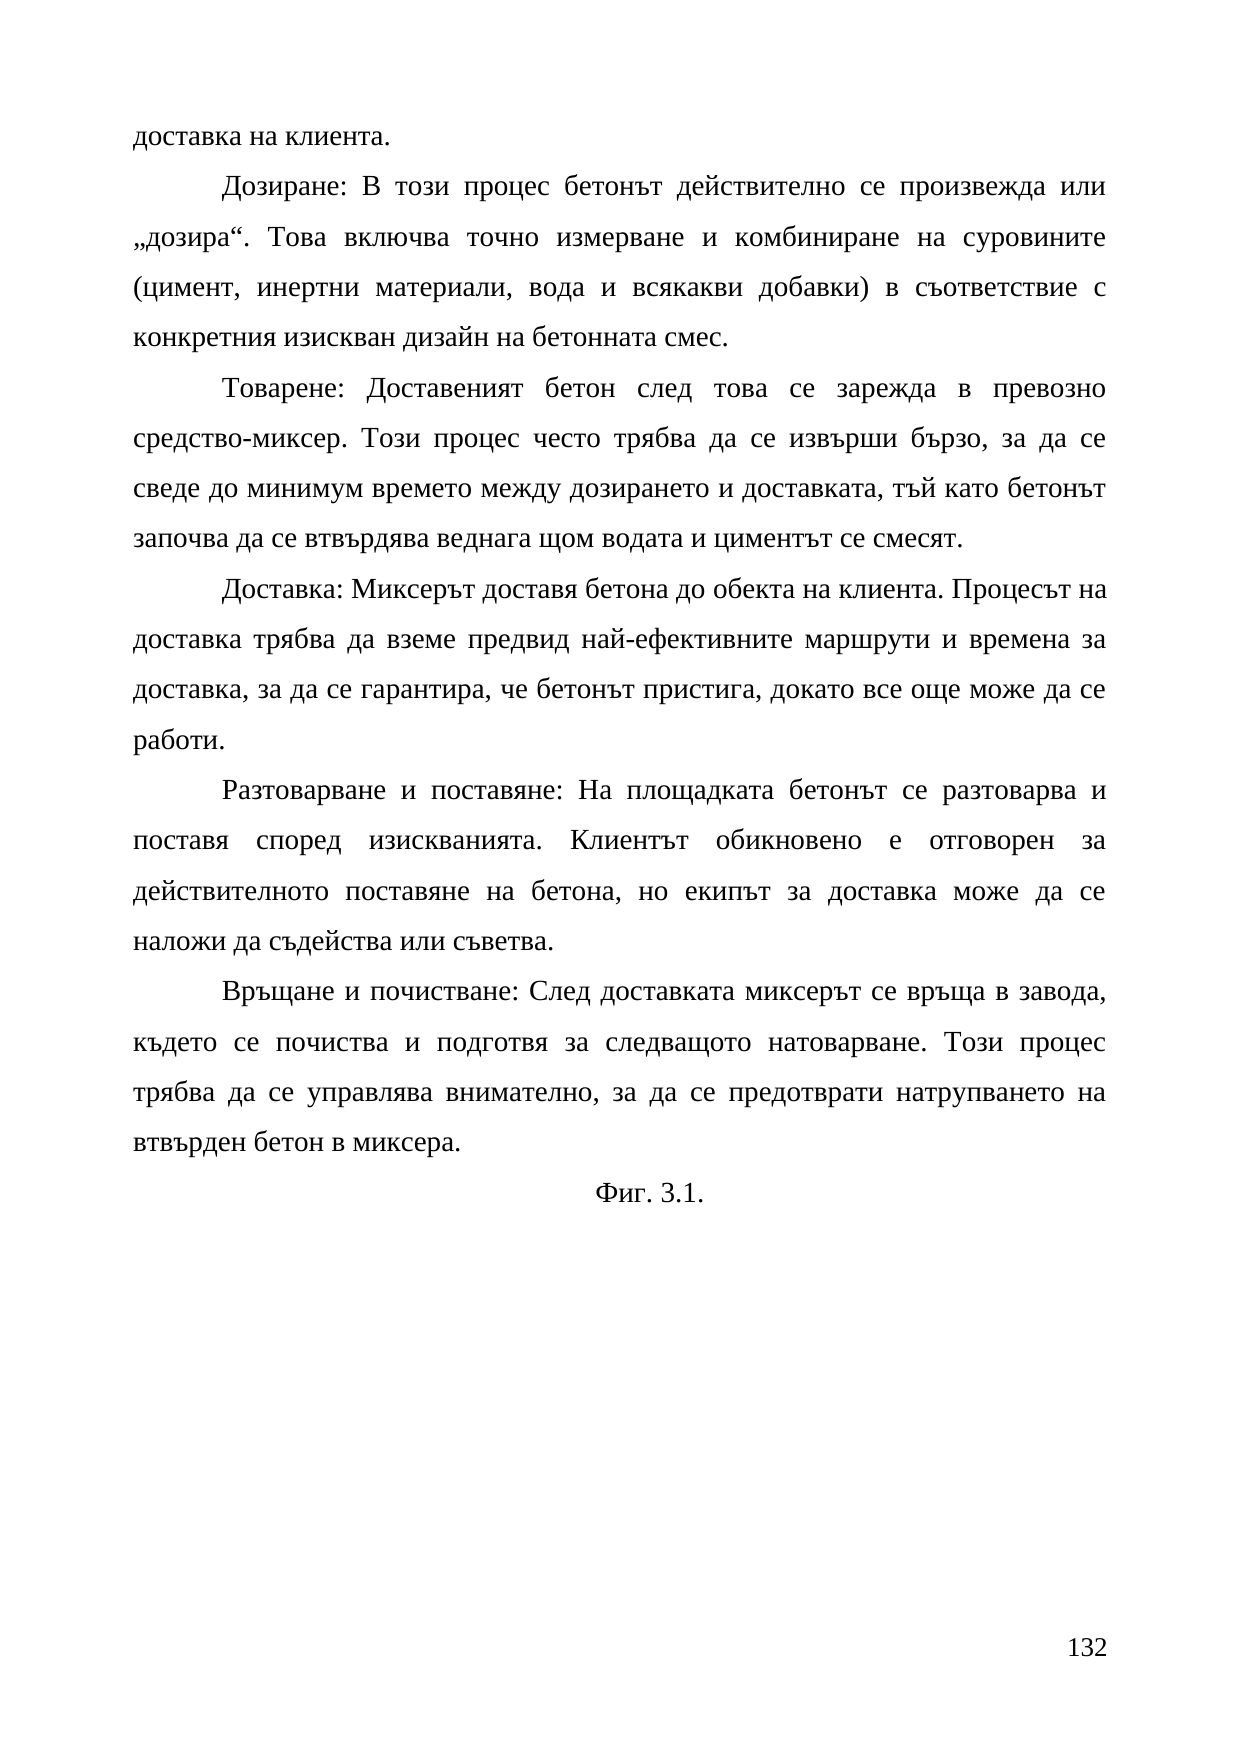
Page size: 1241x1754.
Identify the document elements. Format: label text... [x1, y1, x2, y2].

text Разтоварване и поставяне: На площадката бетонът се разтоварва и поставя според изискванията. Клиентът обикновено е отговорен за действителното поставяне на бетона, но екипът за доставка може да се наложи да съдейства или съветва. [133, 772, 1107, 957]
text Дозиране: В този процес бетонът действително се произвежда или „дозира“. Това включва точно измерване и комбиниране на суровините (цимент, инертни материали, вода и всякакви добавки) в съответствие с конкретния изискван дизайн на бетонната смес. [133, 168, 1107, 353]
text Фиг. 3.1. [133, 1175, 1107, 1208]
text Товарене: Доставеният бетон след това се зарежда в превозно средство-миксер. Този процес често трябва да се извърши бързо, за да се сведе до минимум времето между дозирането и доставката, тъй като бетонът започва да се втвърдява веднага щом водата и циментът се смесят. [133, 370, 1107, 554]
text Доставка: Миксерът доставя бетона до обекта на клиента. Процесът на доставка трябва да вземе предвид най-ефективните маршрути и времена за доставка, за да се гарантира, че бетонът пристига, докато все още може да се работи. [133, 571, 1107, 755]
text Връщане и почистване: След доставката миксерът се връща в завода, където се почиства и подготвя за следващото натоварване. Този процес трябва да се управлява внимателно, за да се предотврати натрупването на втвърден бетон в миксера. [133, 973, 1107, 1158]
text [133, 118, 1107, 152]
